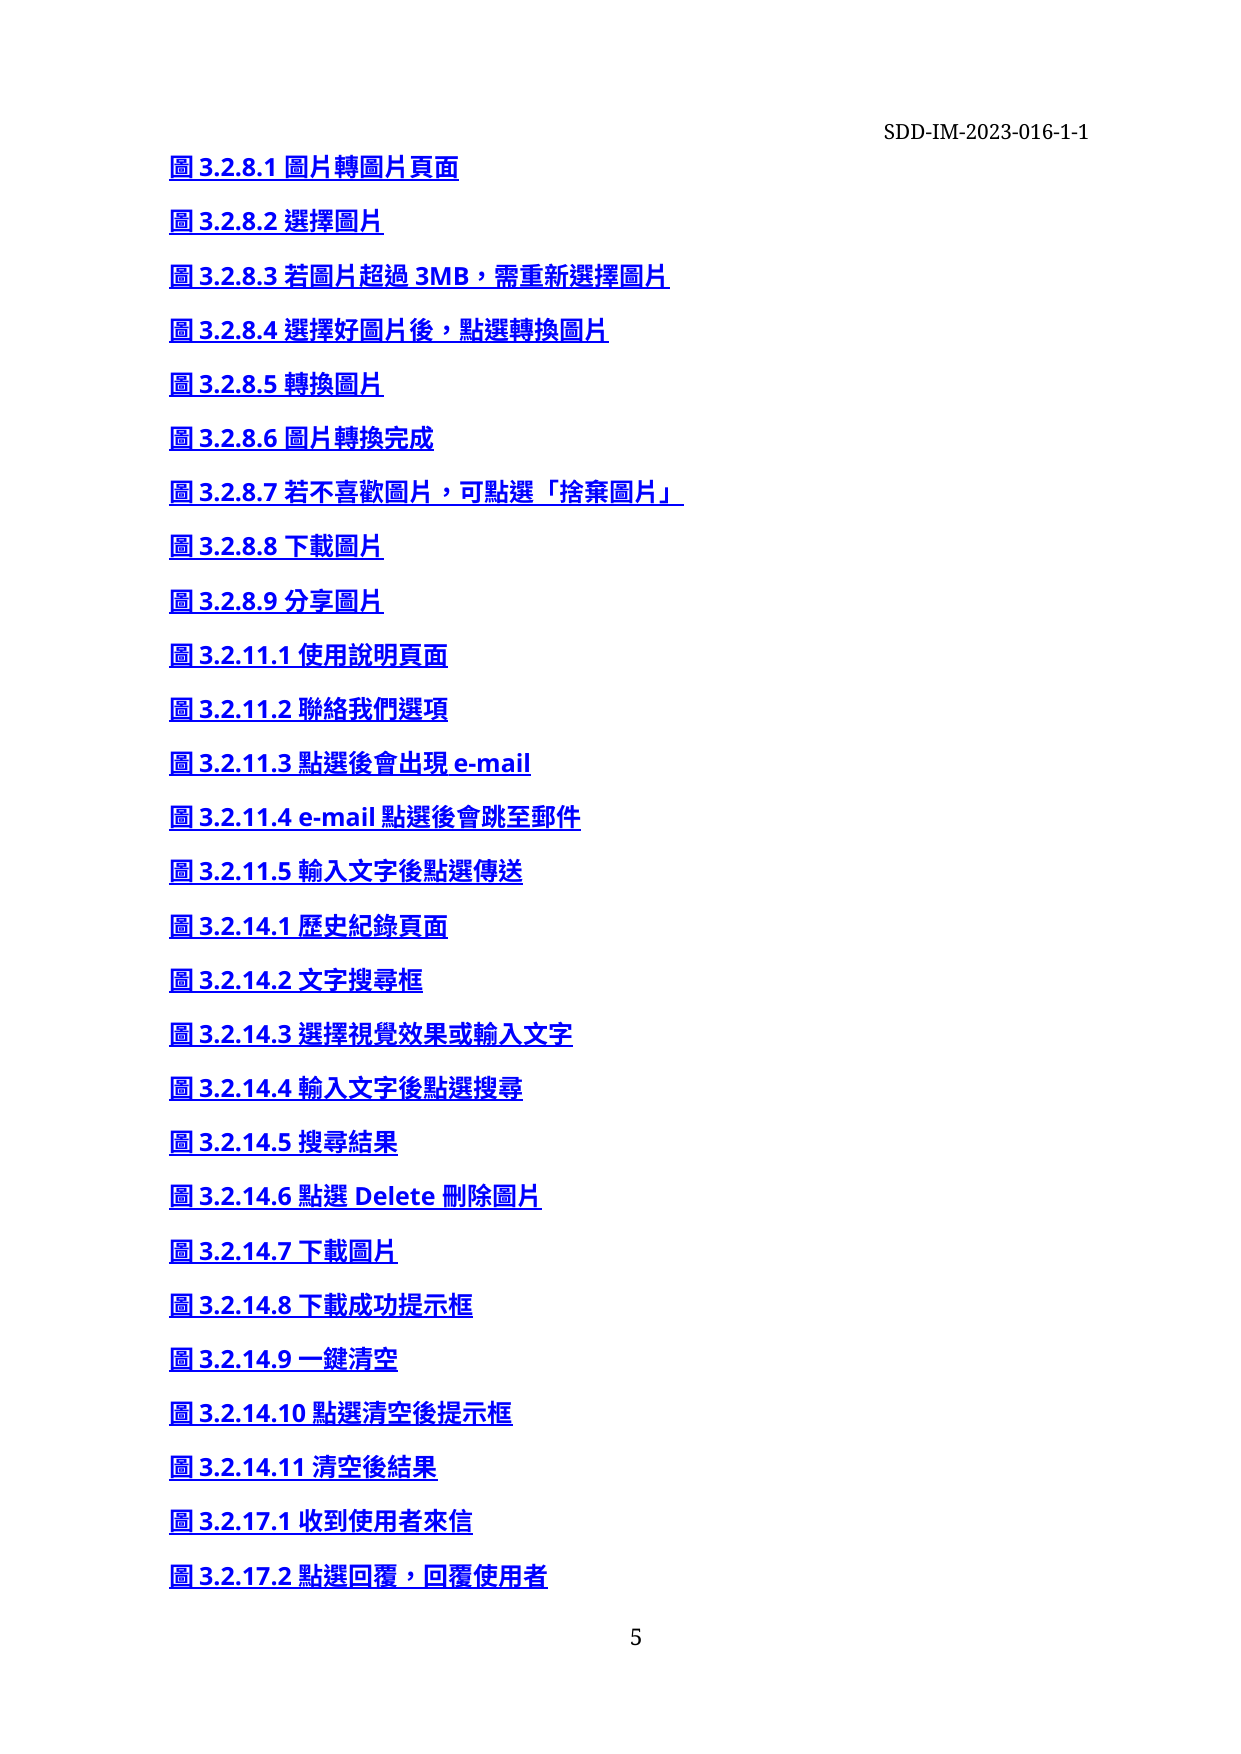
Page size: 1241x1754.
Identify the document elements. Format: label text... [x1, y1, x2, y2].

text 圖3.2.11.5 輸入文字後點選傳送 34 [162, 852, 1092, 888]
text 圖3.2.11.3 點選後會出現e-mail 33 [162, 743, 1092, 780]
text 圖3.2.14.4 輸入文字後點選搜尋 39 [162, 1068, 1092, 1105]
text 圖3.2.8.7 若不喜歡圖片，可點選「捨棄圖片」 30 [162, 473, 1092, 509]
text 圖3.2.17.1 收到使用者來信 43 [162, 1502, 1092, 1538]
text 圖3.2.14.5 搜尋結果 39 [162, 1123, 1092, 1159]
text 圖3.2.8.2 選擇圖片 28 [162, 202, 1092, 238]
text 圖3.2.14.2 文字搜尋框 37 [162, 960, 1092, 996]
text 圖3.2.14.1 歷史紀錄頁面 37 [162, 906, 1092, 942]
text 圖3.2.8.9 分享圖片 31 [162, 581, 1092, 617]
text 圖3.2.14.10 點選清空後提示框 41 [162, 1393, 1092, 1430]
text 圖3.2.14.3 選擇視覺效果或輸入文字 38 [162, 1014, 1092, 1051]
text 圖3.2.8.5 轉換圖片 30 [162, 364, 1092, 401]
text 圖3.2.14.7 下載圖片 40 [162, 1231, 1092, 1267]
text 圖3.2.8.6 圖片轉換完成 30 [162, 418, 1092, 455]
text 圖3.2.14.11 清空後結果 41 [162, 1448, 1092, 1484]
text 圖3.2.8.1 圖片轉圖片頁面 28 [162, 148, 1092, 184]
text 圖3.2.14.6 點選 Delete 刪除圖片 40 [162, 1177, 1092, 1213]
text 圖3.2.8.8 下載圖片 31 [162, 527, 1092, 563]
text 圖3.2.17.2 點選回覆，回覆使用者 43 [162, 1556, 1092, 1592]
text 圖3.2.8.4 選擇好圖片後，點選轉換圖片 29 [162, 310, 1092, 346]
text 圖3.2.14.9 一鍵清空 41 [162, 1339, 1092, 1376]
text 圖3.2.8.3 若圖片超過 3MB，需重新選擇圖片 29 [162, 256, 1092, 292]
text 圖3.2.11.2 聯絡我們選項 33 [162, 689, 1092, 726]
text 圖3.2.11.1 使用說明頁面 33 [162, 635, 1092, 671]
text 圖3.2.14.8 下載成功提示框 40 [162, 1285, 1092, 1321]
text 圖3.2.11.4 e-mail點選後會跳至郵件 34 [162, 798, 1092, 834]
